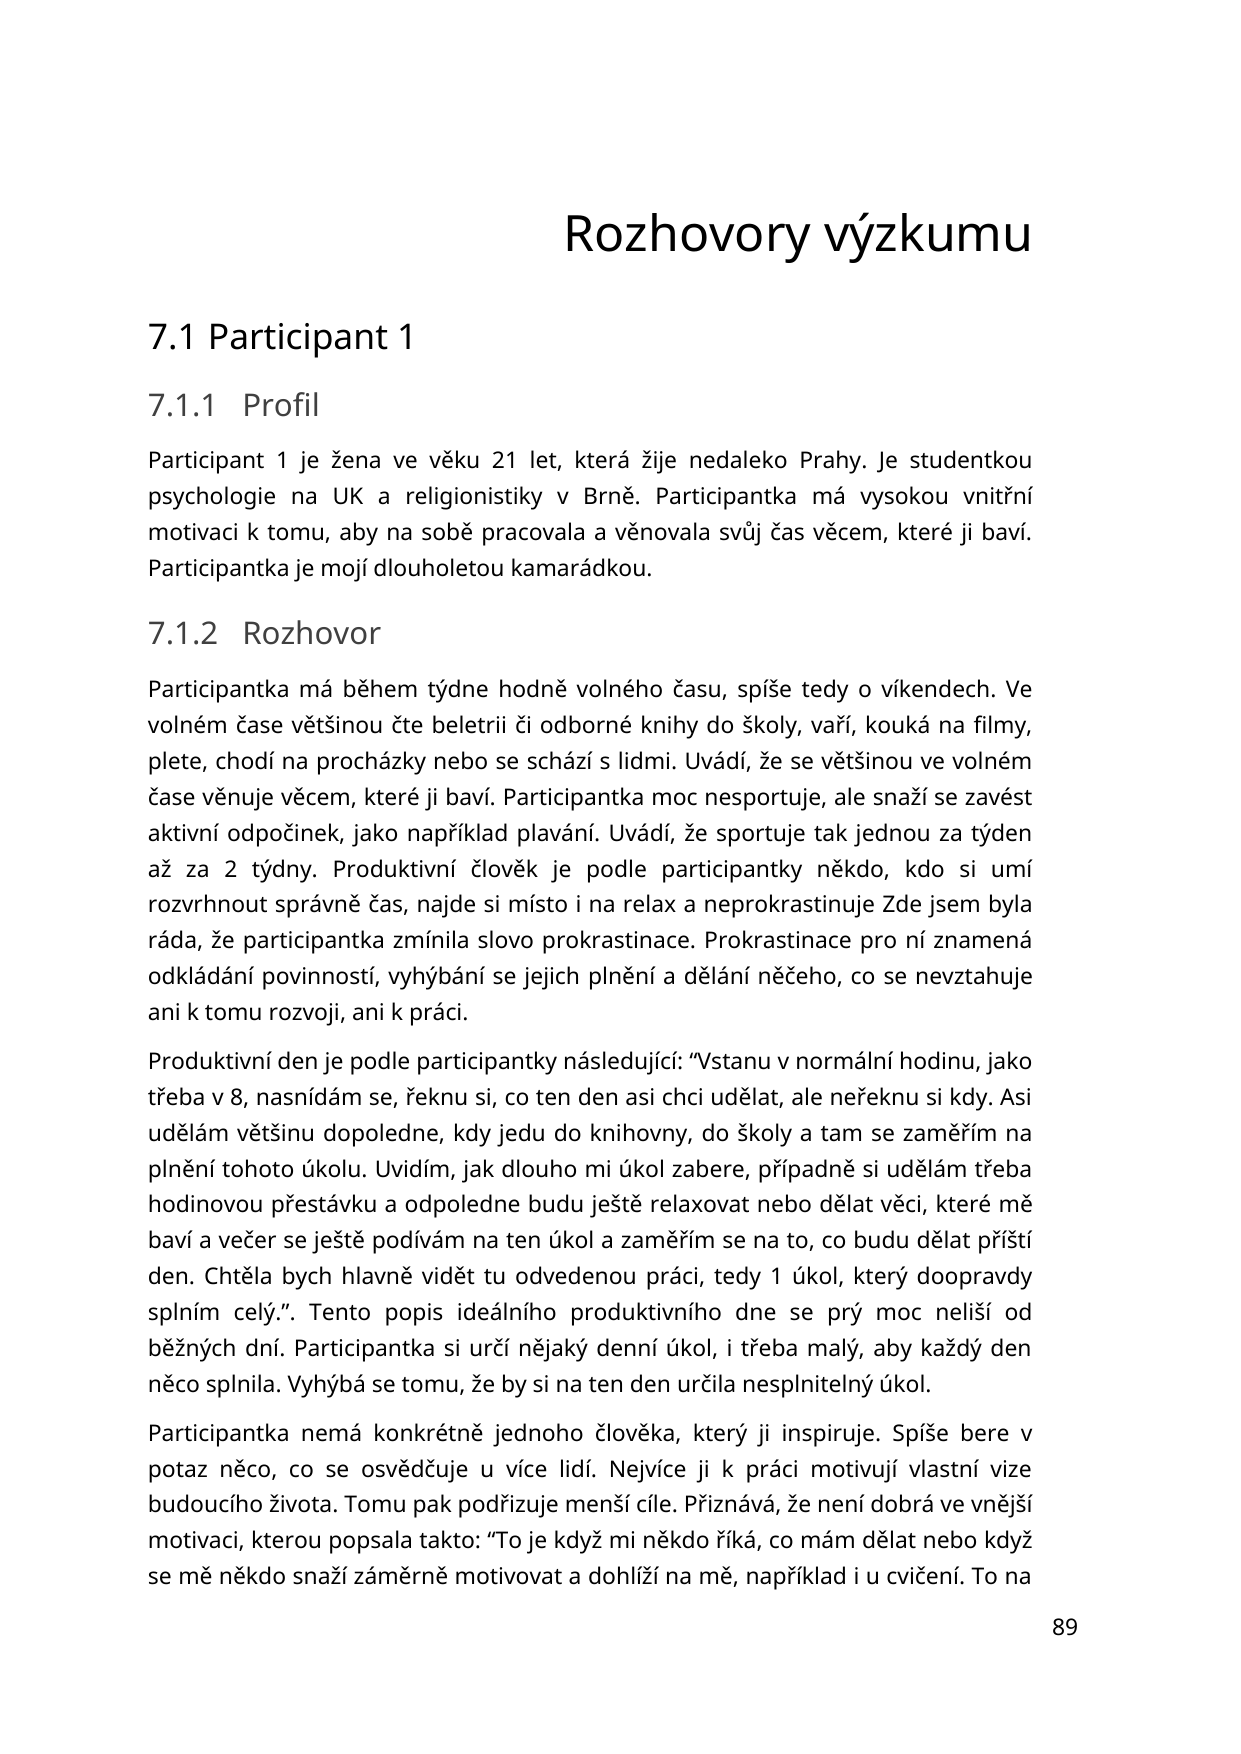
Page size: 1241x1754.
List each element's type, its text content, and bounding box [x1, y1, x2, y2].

subtitle Profil [148, 383, 1033, 425]
text Participant 1 je žena ve věku 21 let, která žije nedaleko Prahy. Je studentkou psychologie na UK a religionistiky v Brně. Participantka má vysokou vnitřní motivaci k tomu, aby na sobě pracovala a věnovala svůj čas věcem, které ji baví. Participantka je mojí dlouholetou kamarádkou. [148, 444, 1033, 583]
subtitle Rozhovor [148, 611, 1033, 654]
text Participantka má během týdne hodně volného času, spíše tedy o víkendech. Ve volném čase většinou čte beletrii či odborné knihy do školy, vaří, kouká na filmy, plete, chodí na procházky nebo se schází s lidmi. Uvádí, že se většinou ve volném čase věnuje věcem, které ji baví. Participantka moc nesportuje, ale snaží se zavést aktivní odpočinek, jako například plavání. Uvádí, že sportuje tak jednou za týden až za 2 týdny. Produktivní člověk je podle participantky někdo, kdo si umí rozvrhnout správně čas, najde si místo i na relax a neprokrastinuje Zde jsem byla ráda, že participantka zmínila slovo prokrastinace. Prokrastinace pro ní znamená odkládání povinností, vyhýbání se jejich plnění a dělání něčeho, co se nevztahuje ani k tomu rozvoji, ani k práci. [148, 673, 1033, 1027]
subtitle Participant 1 [148, 311, 1033, 359]
text Produktivní den je podle participantky následující: “Vstanu v normální hodinu, jako třeba v 8, nasnídám se, řeknu si, co ten den asi chci udělat, ale neřeknu si kdy. Asi udělám většinu dopoledne, kdy jedu do knihovny, do školy a tam se zaměřím na plnění tohoto úkolu. Uvidím, jak dlouho mi úkol zabere, případně si udělám třeba hodinovou přestávku a odpoledne budu ještě relaxovat nebo dělat věci, které mě baví a večer se ještě podívám na ten úkol a zaměřím se na to, co budu dělat příští den. Chtěla bych hlavně vidět tu odvedenou práci, tedy 1 úkol, který doopravdy splním celý.”. Tento popis ideálního produktivního dne se prý moc neliší od běžných dní. Participantka si určí nějaký denní úkol, i třeba malý, aby každý den něco splnila. Vyhýbá se tomu, že by si na ten den určila nesplnitelný úkol. [148, 1045, 1033, 1399]
subtitle Rozhovory výzkumu [148, 198, 1033, 266]
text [148, 1417, 1033, 1592]
